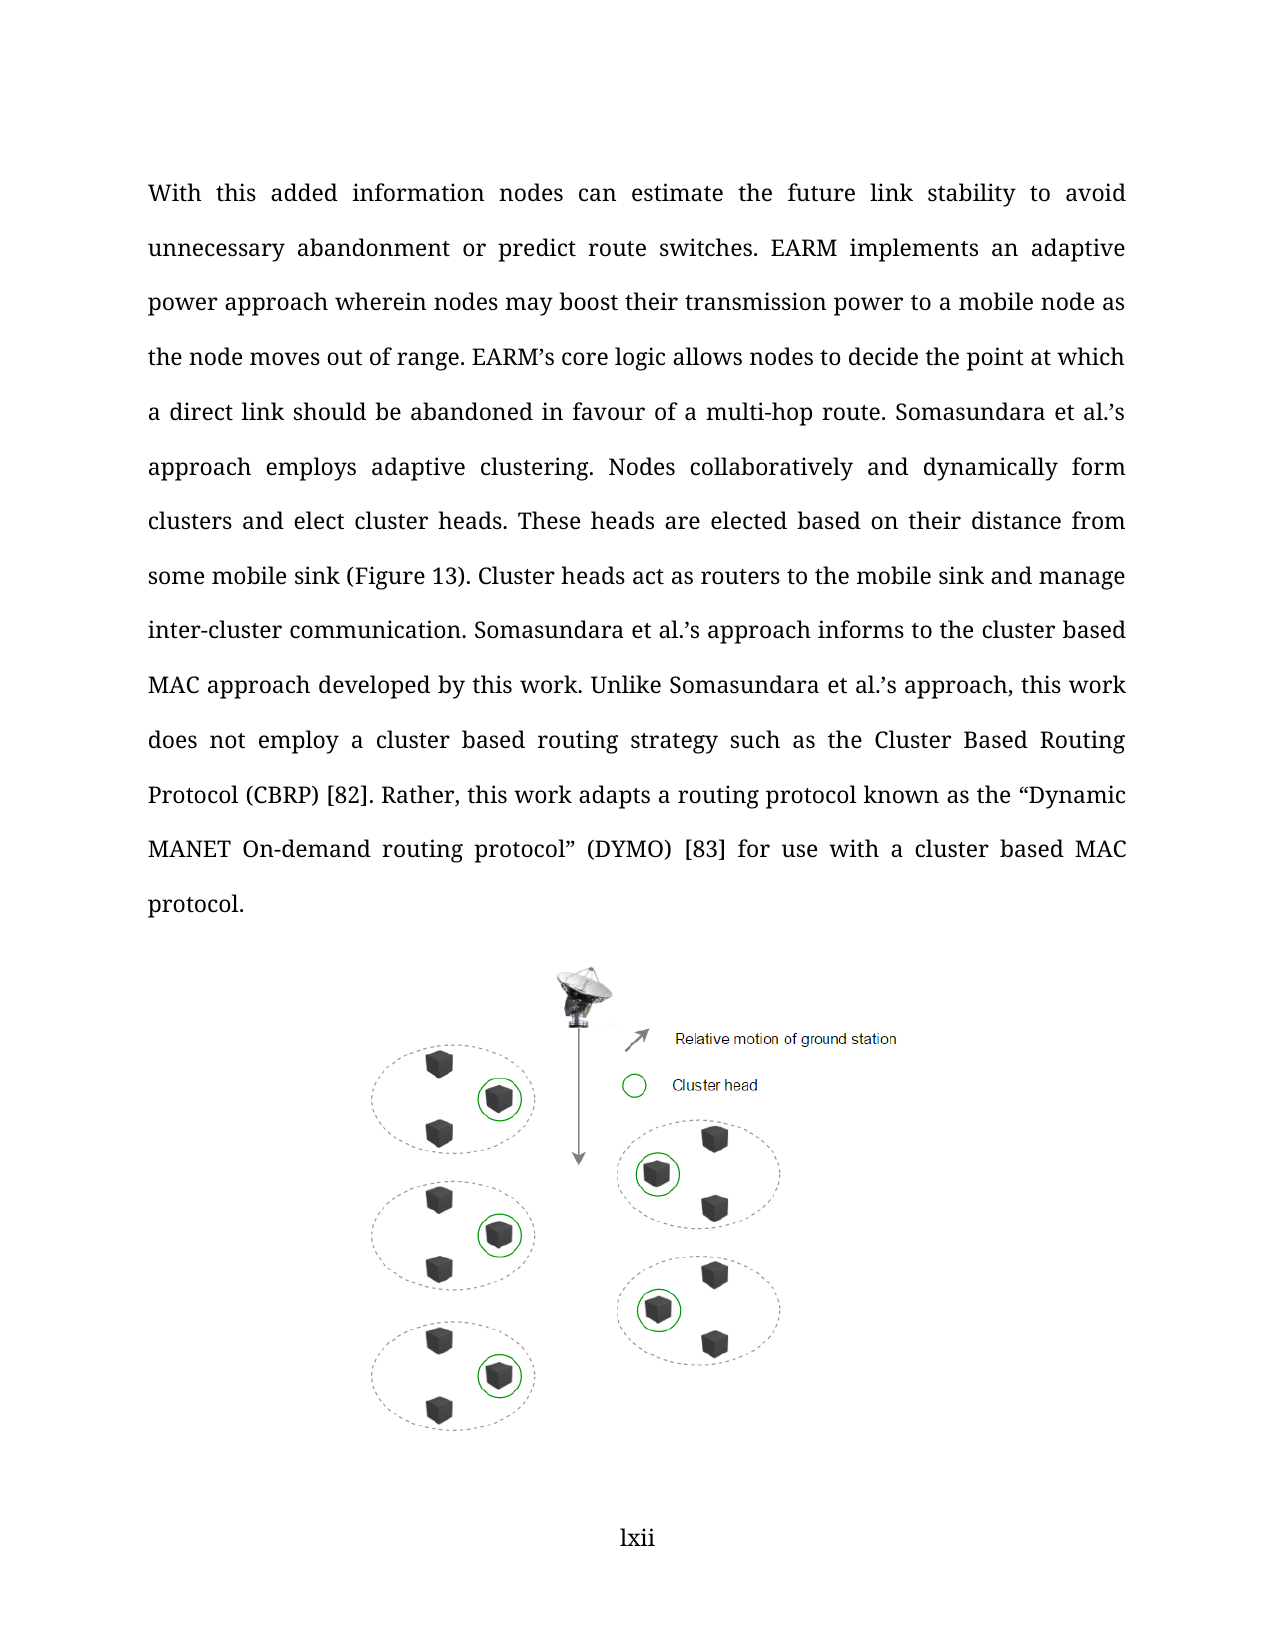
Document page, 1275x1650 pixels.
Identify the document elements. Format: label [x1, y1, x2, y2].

text [148, 177, 1127, 919]
picture [371, 959, 904, 1437]
